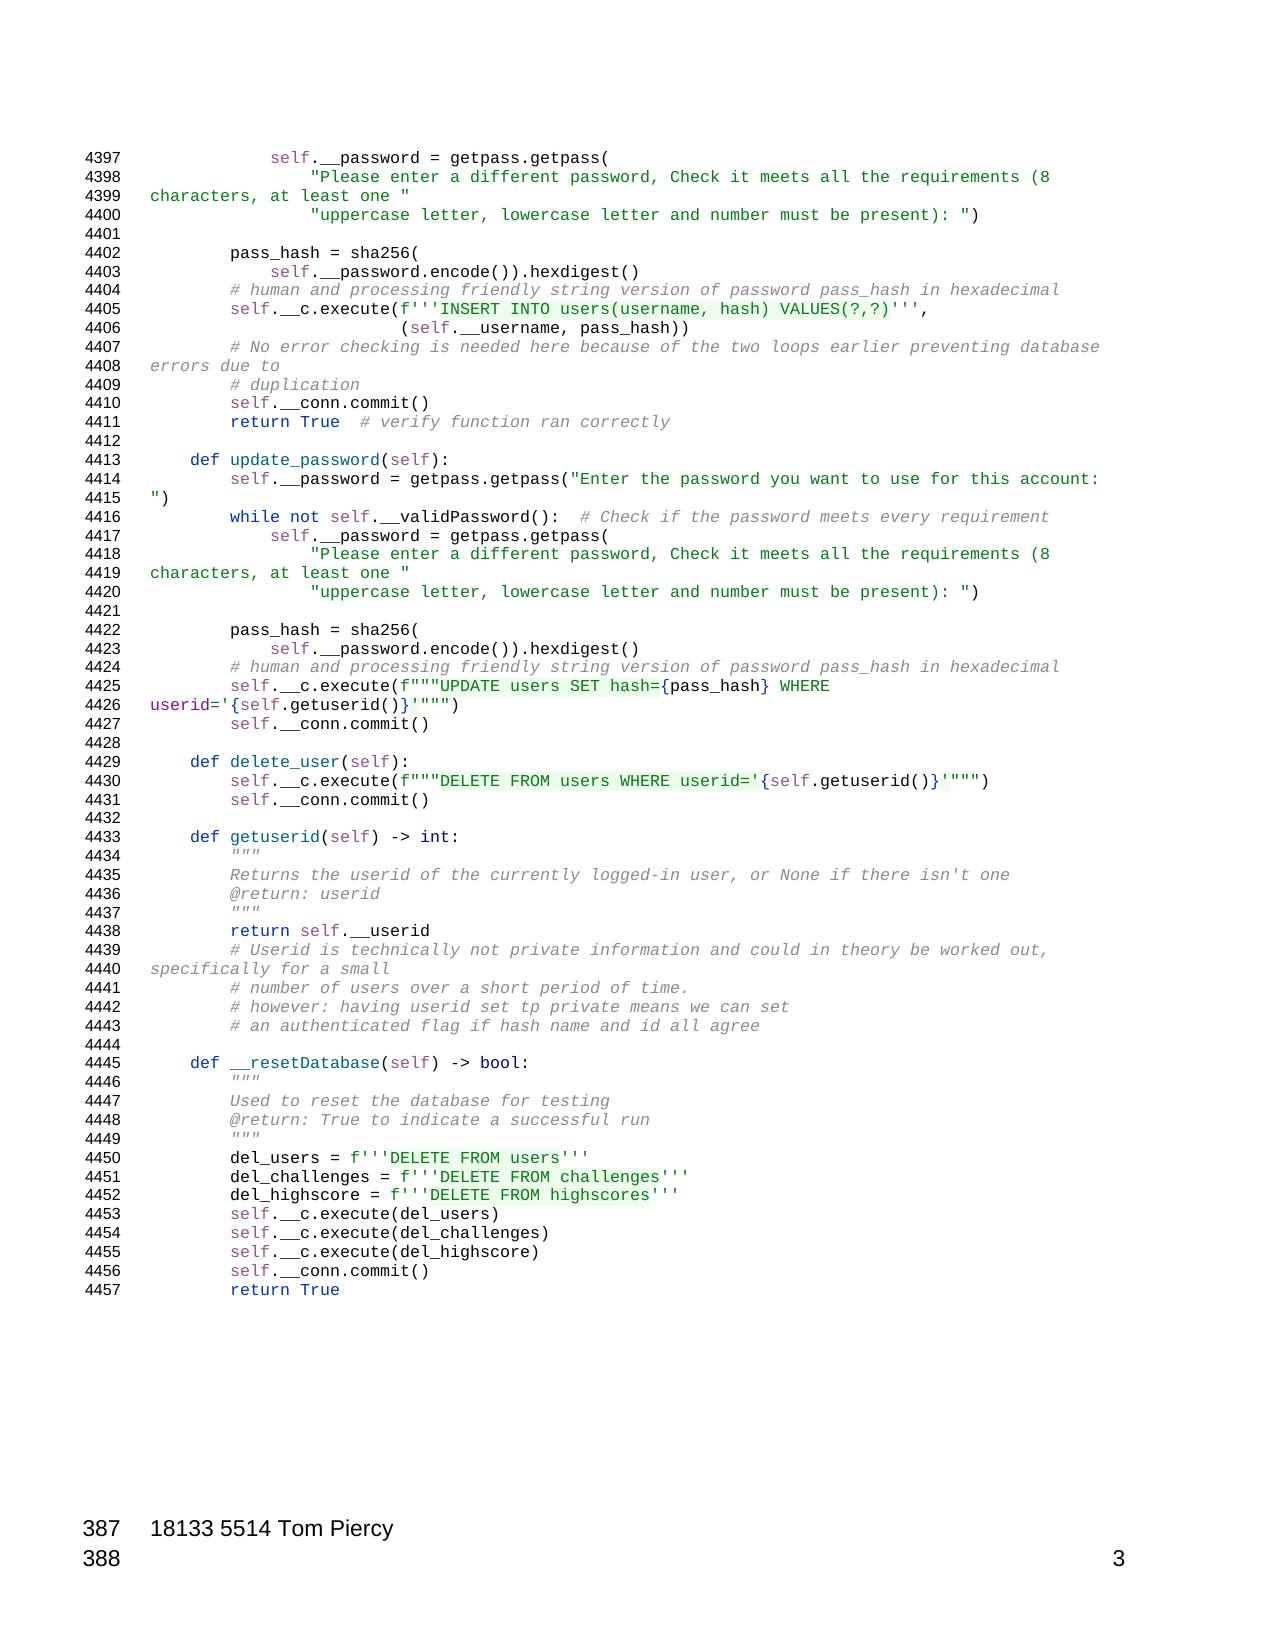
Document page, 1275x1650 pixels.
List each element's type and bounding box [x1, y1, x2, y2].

text [150, 150, 1125, 1300]
